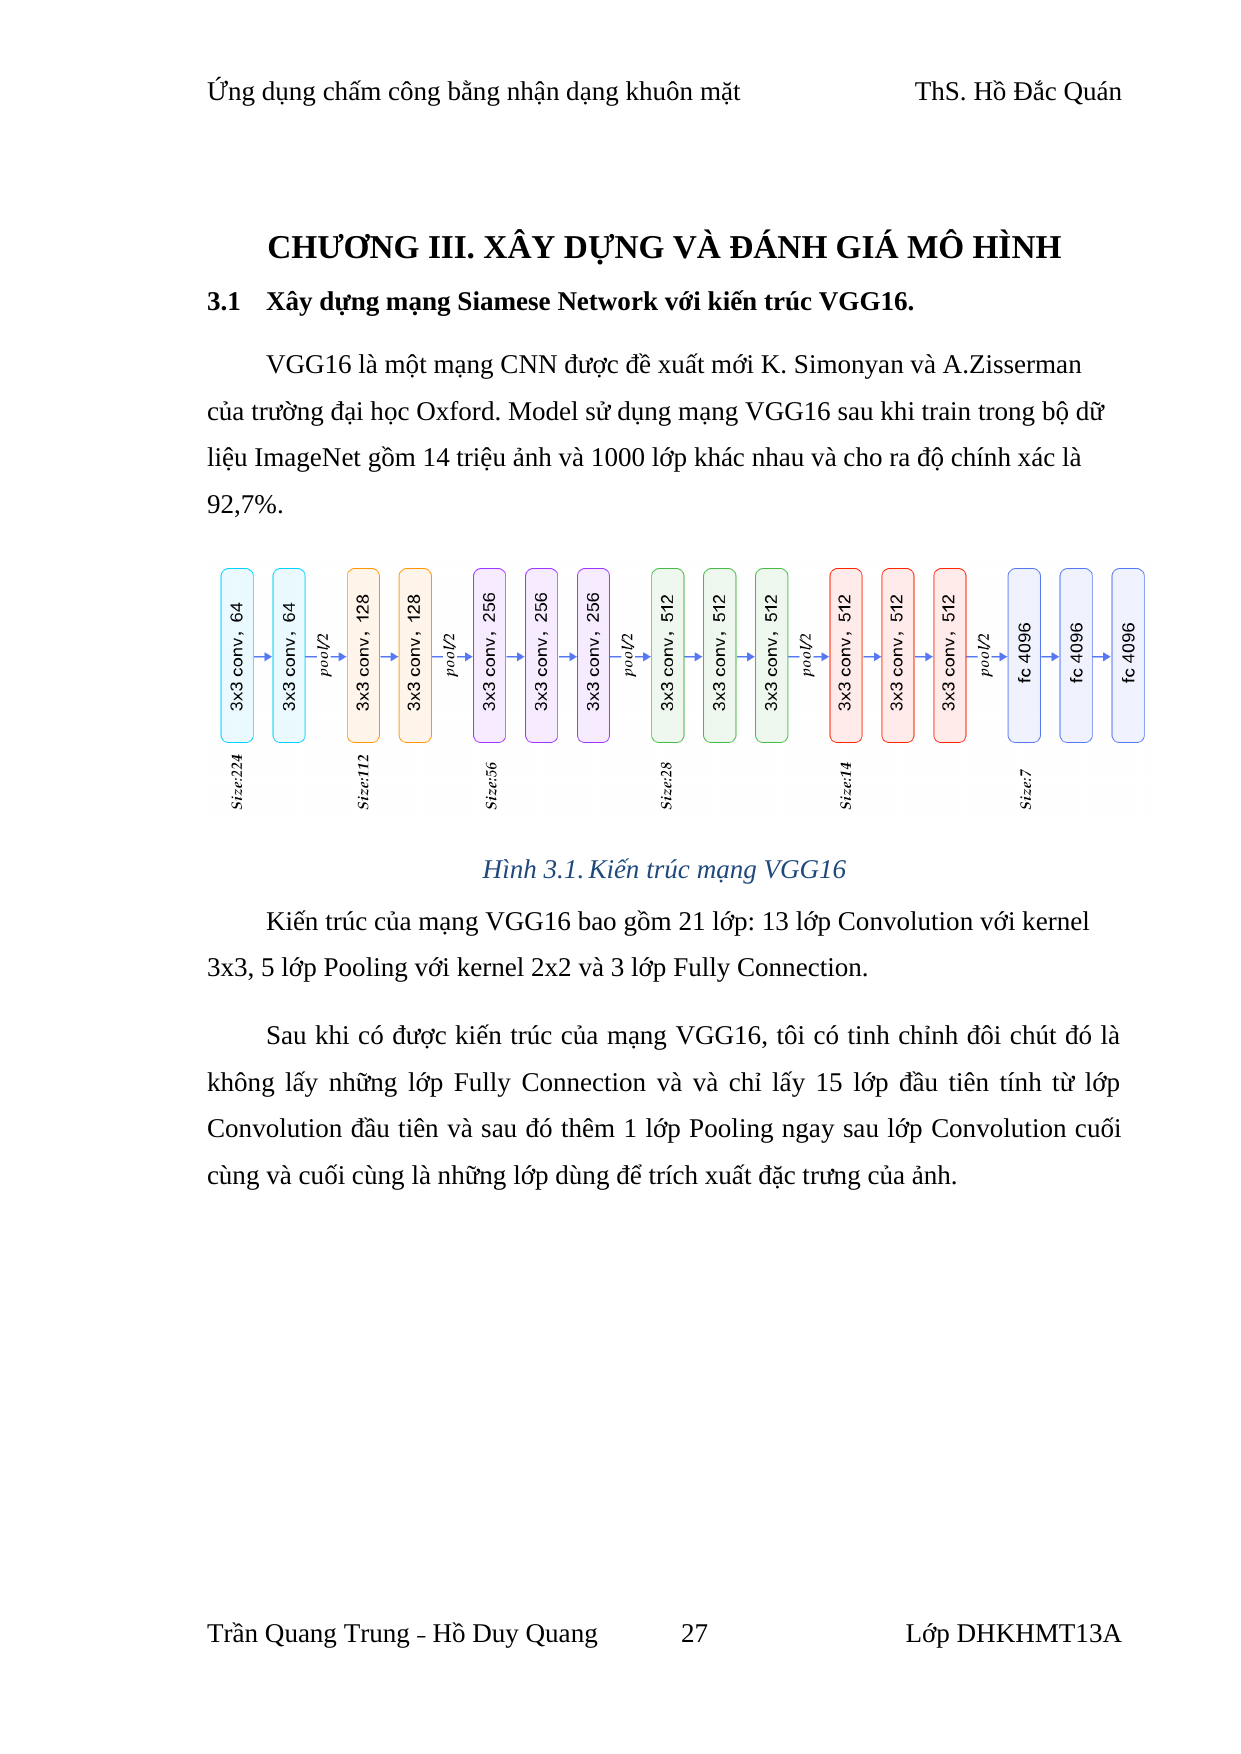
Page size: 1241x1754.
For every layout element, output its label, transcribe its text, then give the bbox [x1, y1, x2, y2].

text Kiến trúc của mạng VGG16 bao gồm 21 lớp: 13 lớp Convolution với kernel 3x3, 5 lớp Pooling với kernel 2x2 và 3 lớp Fully Connection. [207, 905, 1122, 983]
subtitle CHƯƠNG III. XÂY DỰNG VÀ ĐÁNH GIÁ MÔ HÌNH [207, 227, 1122, 266]
text Hình 3.1. Kiến trúc mạng VGG16 [207, 853, 1122, 884]
list Xây dựng mạng Siamese Network với kiến trúc VGG16. [207, 285, 1122, 316]
picture [206, 555, 1157, 818]
text VGG16 là một mạng CNN được đề xuất mới K. Simonyan và A.Zisserman của trường đại học Oxford. Model sử dụng mạng VGG16 sau khi train trong bộ dữ liệu ImageNet gồm 14 triệu ảnh và 1000 lớp khác nhau và cho ra độ chính xác là 92,7%. [207, 348, 1122, 519]
text Sau khi có được kiến trúc của mạng VGG16, tôi có tinh chỉnh đôi chút đó là không lấy những lớp Fully Connection và và chỉ lấy 15 lớp đầu tiên tính từ lớp Convolution đầu tiên và sau đó thêm 1 lớp Pooling ngay sau lớp Convolution cuối cùng và cuối cùng là những lớp dùng để trích xuất đặc trưng của ảnh. [207, 1019, 1122, 1190]
